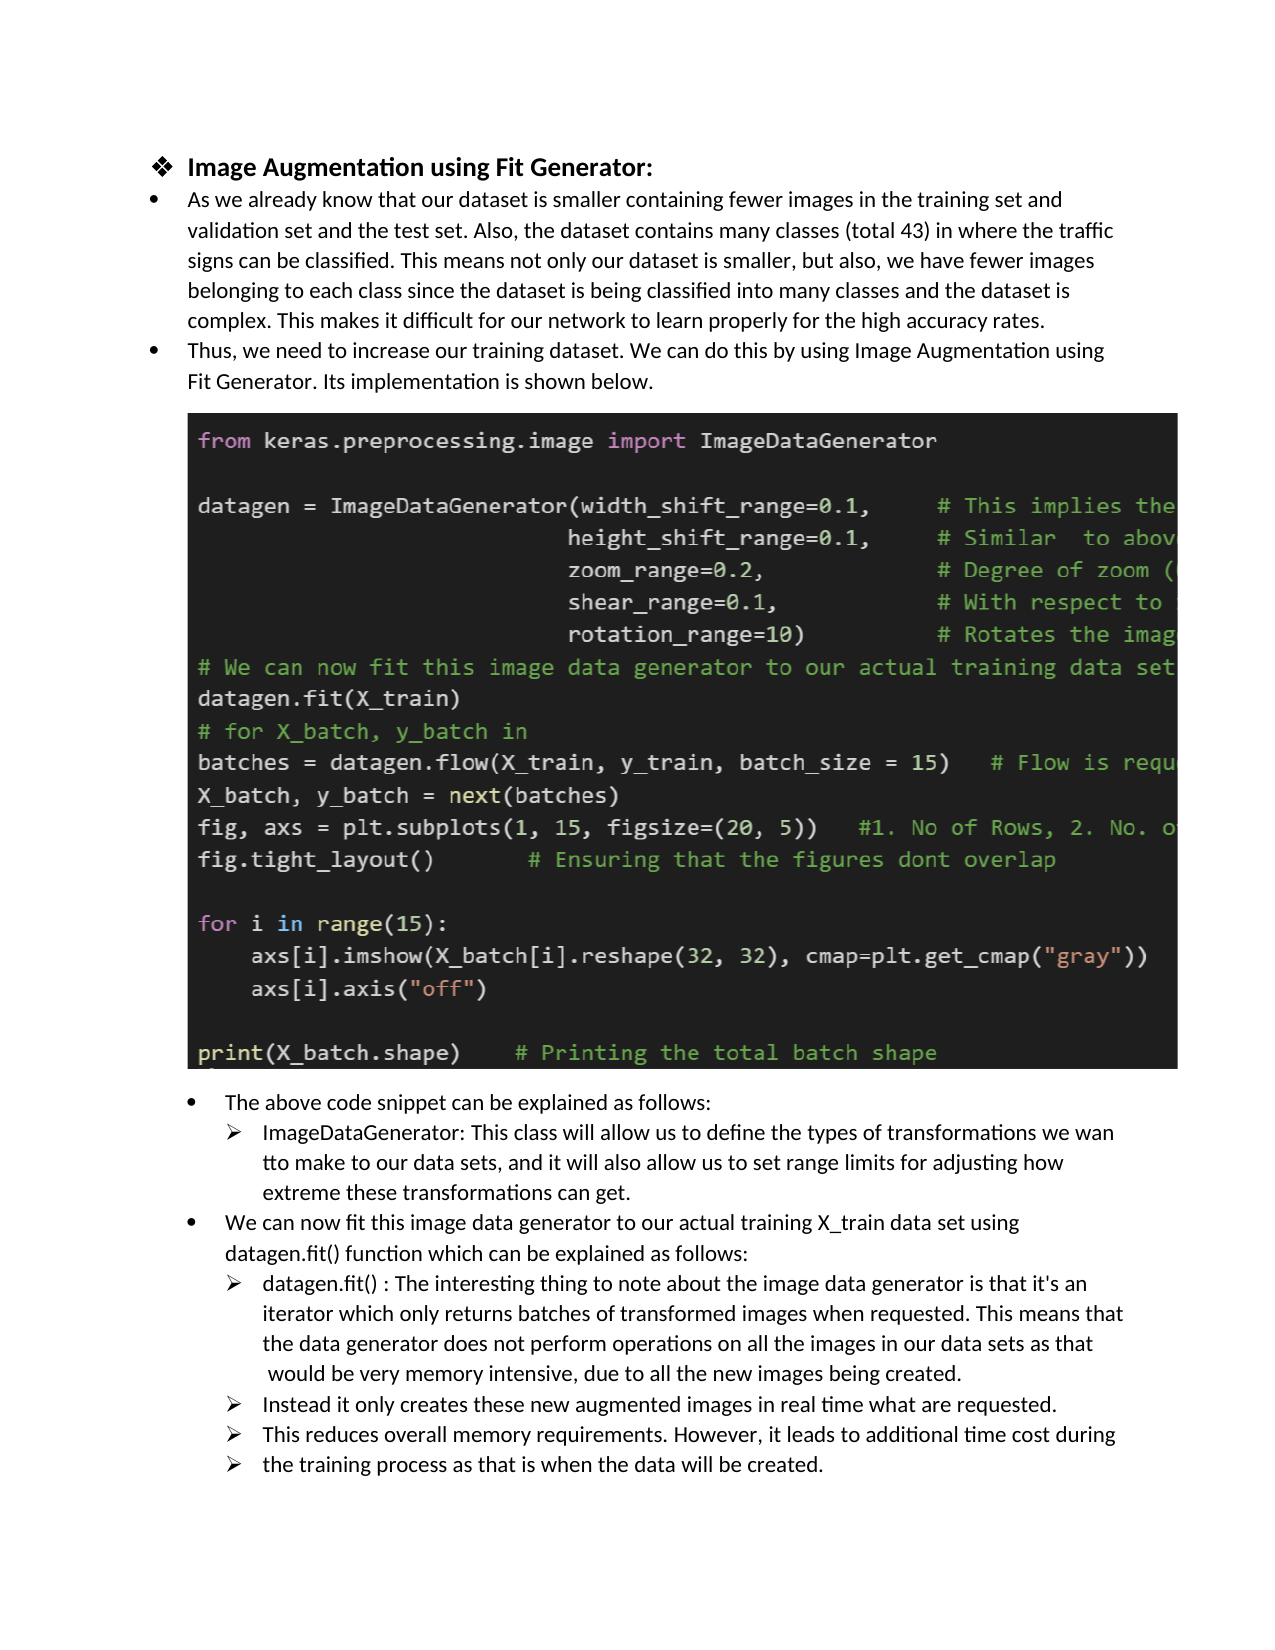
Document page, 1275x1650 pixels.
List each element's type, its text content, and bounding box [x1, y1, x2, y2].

list datagen.fit() : The interesting thing to note about the image data generator is that it's an [225, 1269, 1125, 1297]
list would be very memory intensive, due to all the new images being created. [262, 1359, 1125, 1387]
list The above code snippet can be explained as follows: [187, 1088, 1125, 1116]
list We can now fit this image data generator to our actual training X_train data set using datagen.fit() function which can be explained as follows: [187, 1208, 1125, 1267]
list ImageDataGenerator: This class will allow us to define the types of transformations we wantto make to our data sets, and it will also allow us to set range limits for adjusting how [225, 1118, 1125, 1176]
list This reduces overall memory requirements. However, it leads to additional time cost during [225, 1420, 1125, 1448]
list iterator which only returns batches of transformed images when requested. This means that the data generator does not perform operations on all the images in our data sets as that [262, 1299, 1125, 1357]
list the training process as that is when the data will be created. [225, 1450, 1125, 1478]
list As we already know that our dataset is smaller containing fewer images in the training set and validation set and the test set. Also, the dataset contains many classes (total 43) in where the traffic signs can be classified. This means not only our dataset is smaller, but also, we have fewer images belonging to each class since the dataset is being classified into many classes and the dataset is complex. This makes it difficult for our network to learn properly for the high accuracy rates. [150, 186, 1125, 334]
list extreme these transformations can get. [262, 1178, 1125, 1206]
list Thus, we need to increase our training dataset. We can do this by using Image Augmentation using Fit Generator. Its implementation is shown below. [150, 337, 1125, 395]
list Image Augmentation using Fit Generator: [150, 150, 1125, 183]
picture [187, 413, 1178, 1069]
list Instead it only creates these new augmented images in real time what are requested. [225, 1390, 1125, 1418]
